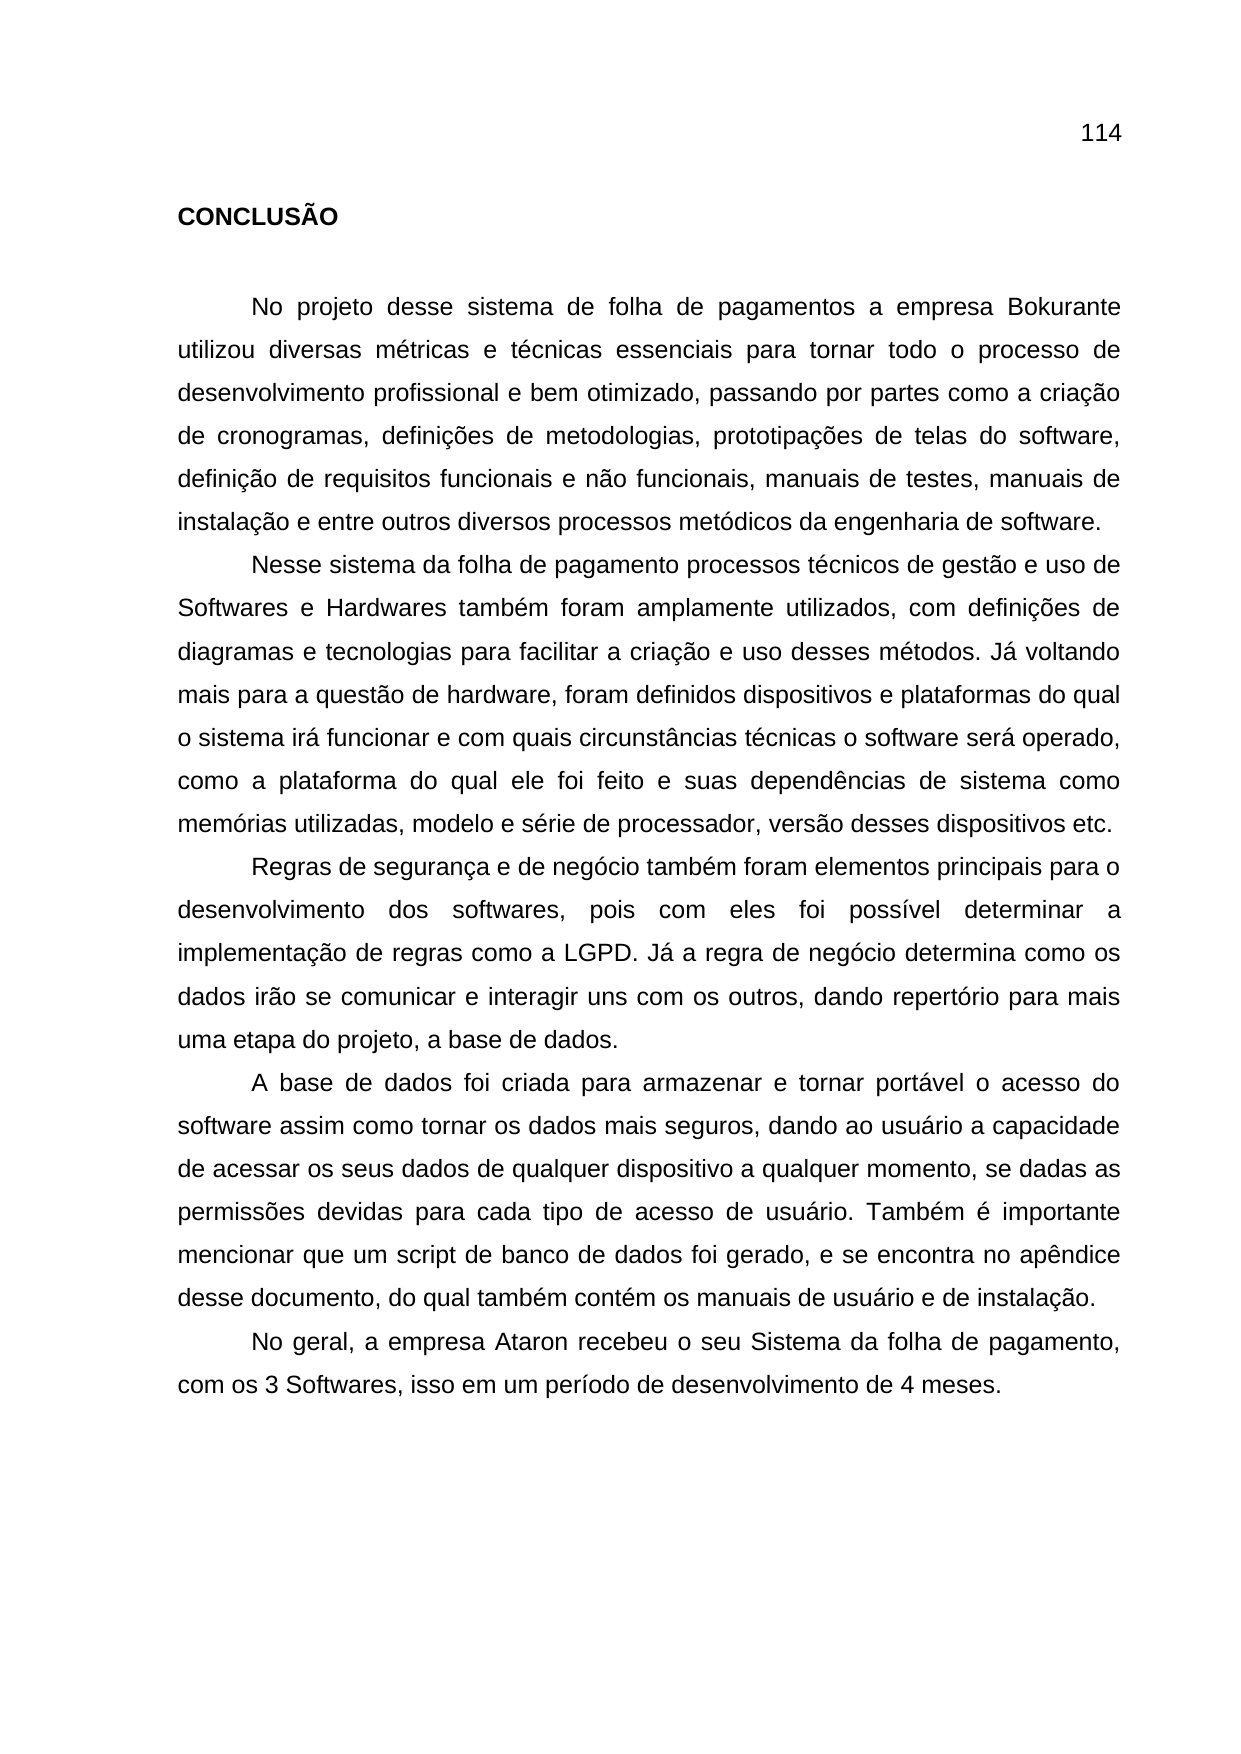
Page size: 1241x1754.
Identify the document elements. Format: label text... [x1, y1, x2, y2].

text Regras de segurança e de negócio também foram elementos principais para o desenvolvimento dos softwares, pois com eles foi possível determinar a implementação de regras como a LGPD. Já a regra de negócio determina como os dados irão se comunicar e interagir uns com os outros, dando repertório para mais uma etapa do projeto, a base de dados. [177, 852, 1122, 1053]
text A base de dados foi criada para armazenar e tornar portável o acesso do software assim como tornar os dados mais seguros, dando ao usuário a capacidade de acessar os seus dados de qualquer dispositivo a qualquer momento, se dadas as permissões devidas para cada tipo de acesso de usuário. Também é importante mencionar que um script de banco de dados foi gerado, e se encontra no apêndice desse documento, do qual também contém os manuais de usuário e de instalação. [177, 1068, 1122, 1312]
text No geral, a empresa Ataron recebeu o seu Sistema da folha de pagamento, com os 3 Softwares, isso em um período de desenvolvimento de 4 meses. [177, 1327, 1122, 1398]
text No projeto desse sistema de folha de pagamentos a empresa Bokurante utilizou diversas métricas e técnicas essenciais para tornar todo o processo de desenvolvimento profissional e bem otimizado, passando por partes como a criação de cronogramas, definições de metodologias, prototipações de telas do software, definição de requisitos funcionais e não funcionais, manuais de testes, manuais de instalação e entre outros diversos processos metódicos da engenharia de software. [177, 292, 1122, 536]
text Nesse sistema da folha de pagamento processos técnicos de gestão e uso de Softwares e Hardwares também foram amplamente utilizados, com definições de diagramas e tecnologias para facilitar a criação e uso desses métodos. Já voltando mais para a questão de hardware, foram definidos dispositivos e plataformas do qual o sistema irá funcionar e com quais circunstâncias técnicas o software será operado, como a plataforma do qual ele foi feito e suas dependências de sistema como memórias utilizadas, modelo e série de processador, versão desses dispositivos etc. [177, 550, 1122, 838]
subtitle CONCLUSÃO [177, 202, 1122, 231]
